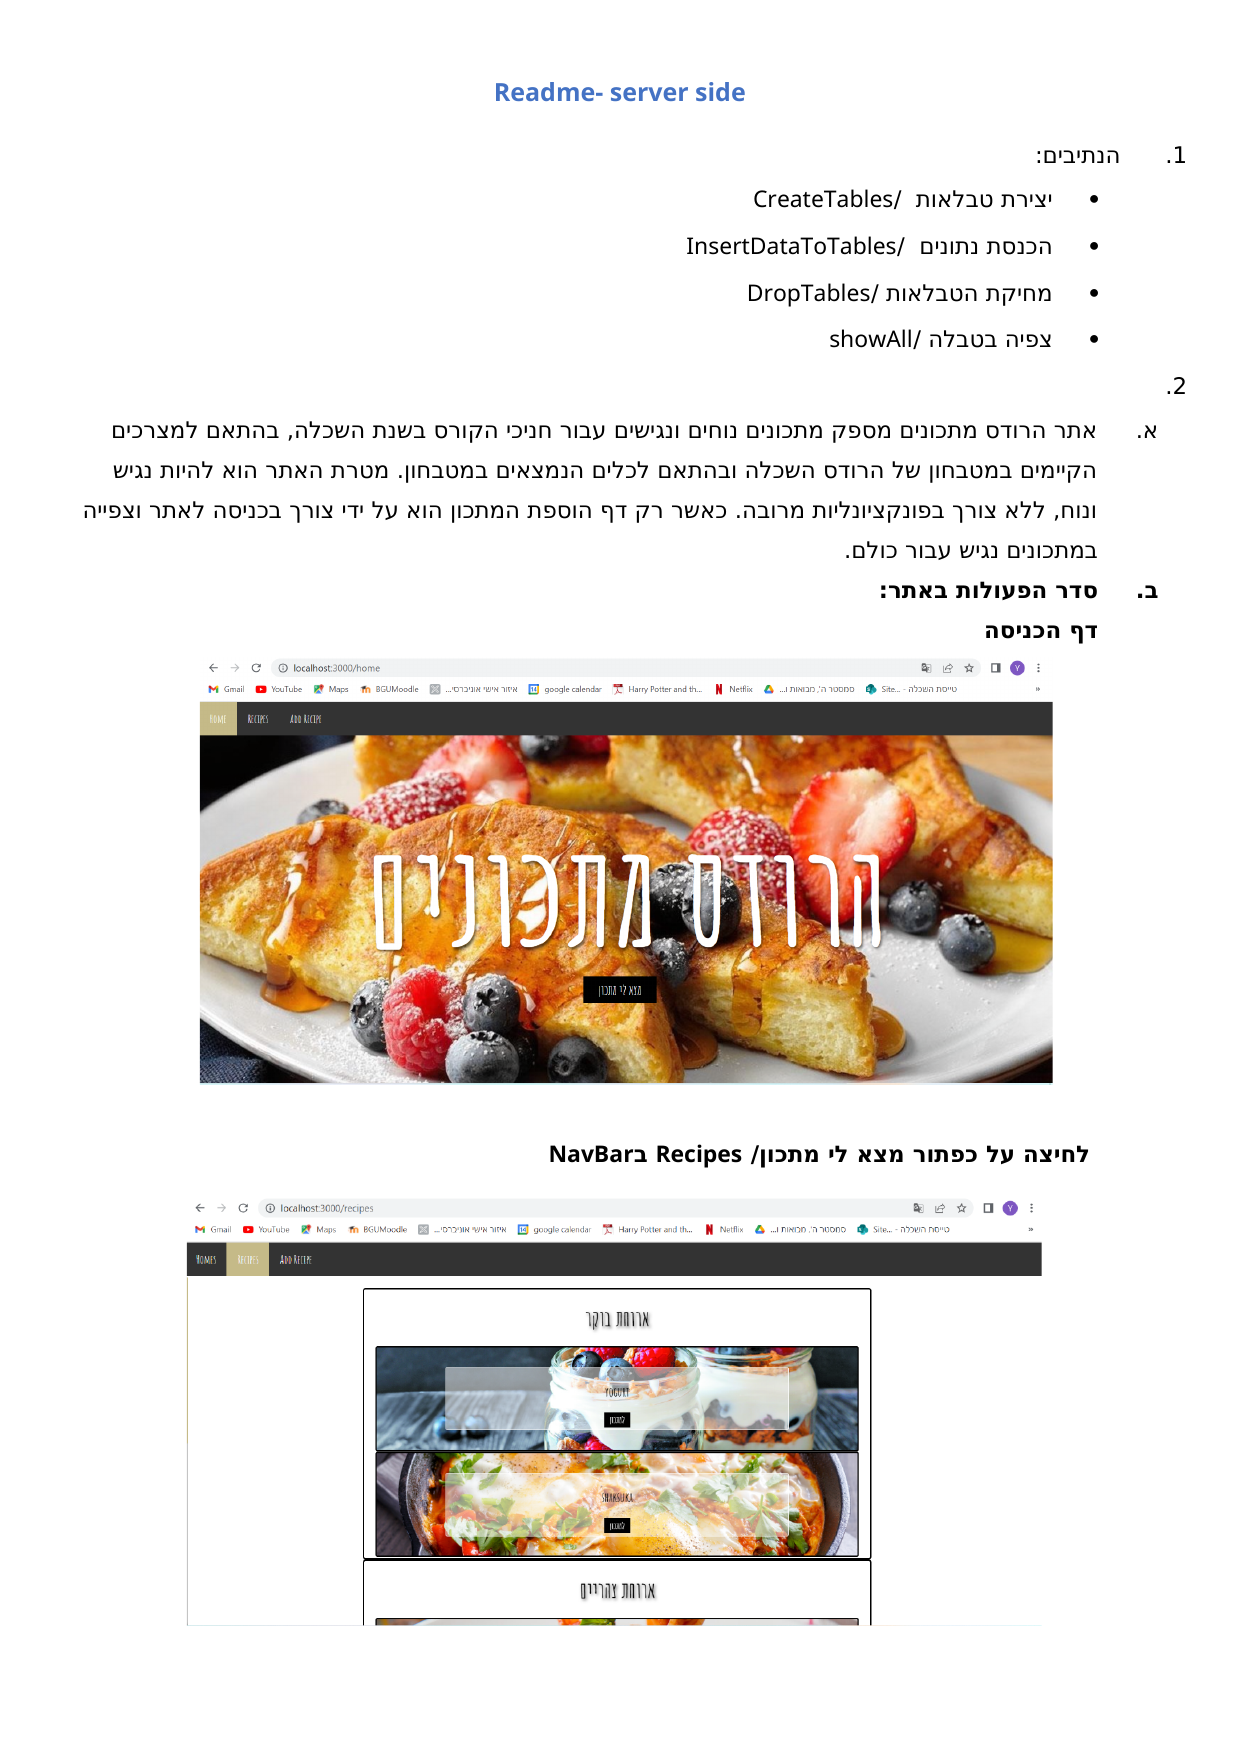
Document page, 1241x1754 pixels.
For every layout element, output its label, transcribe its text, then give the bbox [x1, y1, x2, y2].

list יצירת טבלאות /CreateTables [75, 183, 1090, 214]
list אתר הרודס מתכונים מספק מתכונים נוחים ונגישים עבור חניכי הקורס בשנת השכלה, בהתאם למצרכים הקיימים במטבחון של הרודס השכלה ובהתאם לכלים הנמצאים במטבחון. מטרת האתר הוא להיות נגיש ונוח, ללא צורך בפונקציונליות מרובה. כאשר רק דף הוספת המתכון הוא על ידי צורך בכניסה לאתר וצפייה במתכונים נגיש עבור כולם. [75, 417, 1136, 564]
list מחיקת הטבלאות /DropTables [75, 276, 1090, 308]
list לחיצה על כפתור מצא לי מתכון/ Recipes בNavBar [75, 1098, 1090, 1169]
list צפיה בטבלה /showAll [75, 323, 1090, 354]
list הנתיבים: [75, 143, 1165, 169]
list הכנסת נתונים /InsertDataToTables [75, 229, 1090, 261]
list דף הכניסה [75, 617, 1098, 644]
text Readme- server side [75, 75, 1165, 109]
list סדר הפעולות באתר: [75, 577, 1136, 604]
picture [185, 1196, 1041, 1625]
picture [199, 657, 1053, 1085]
